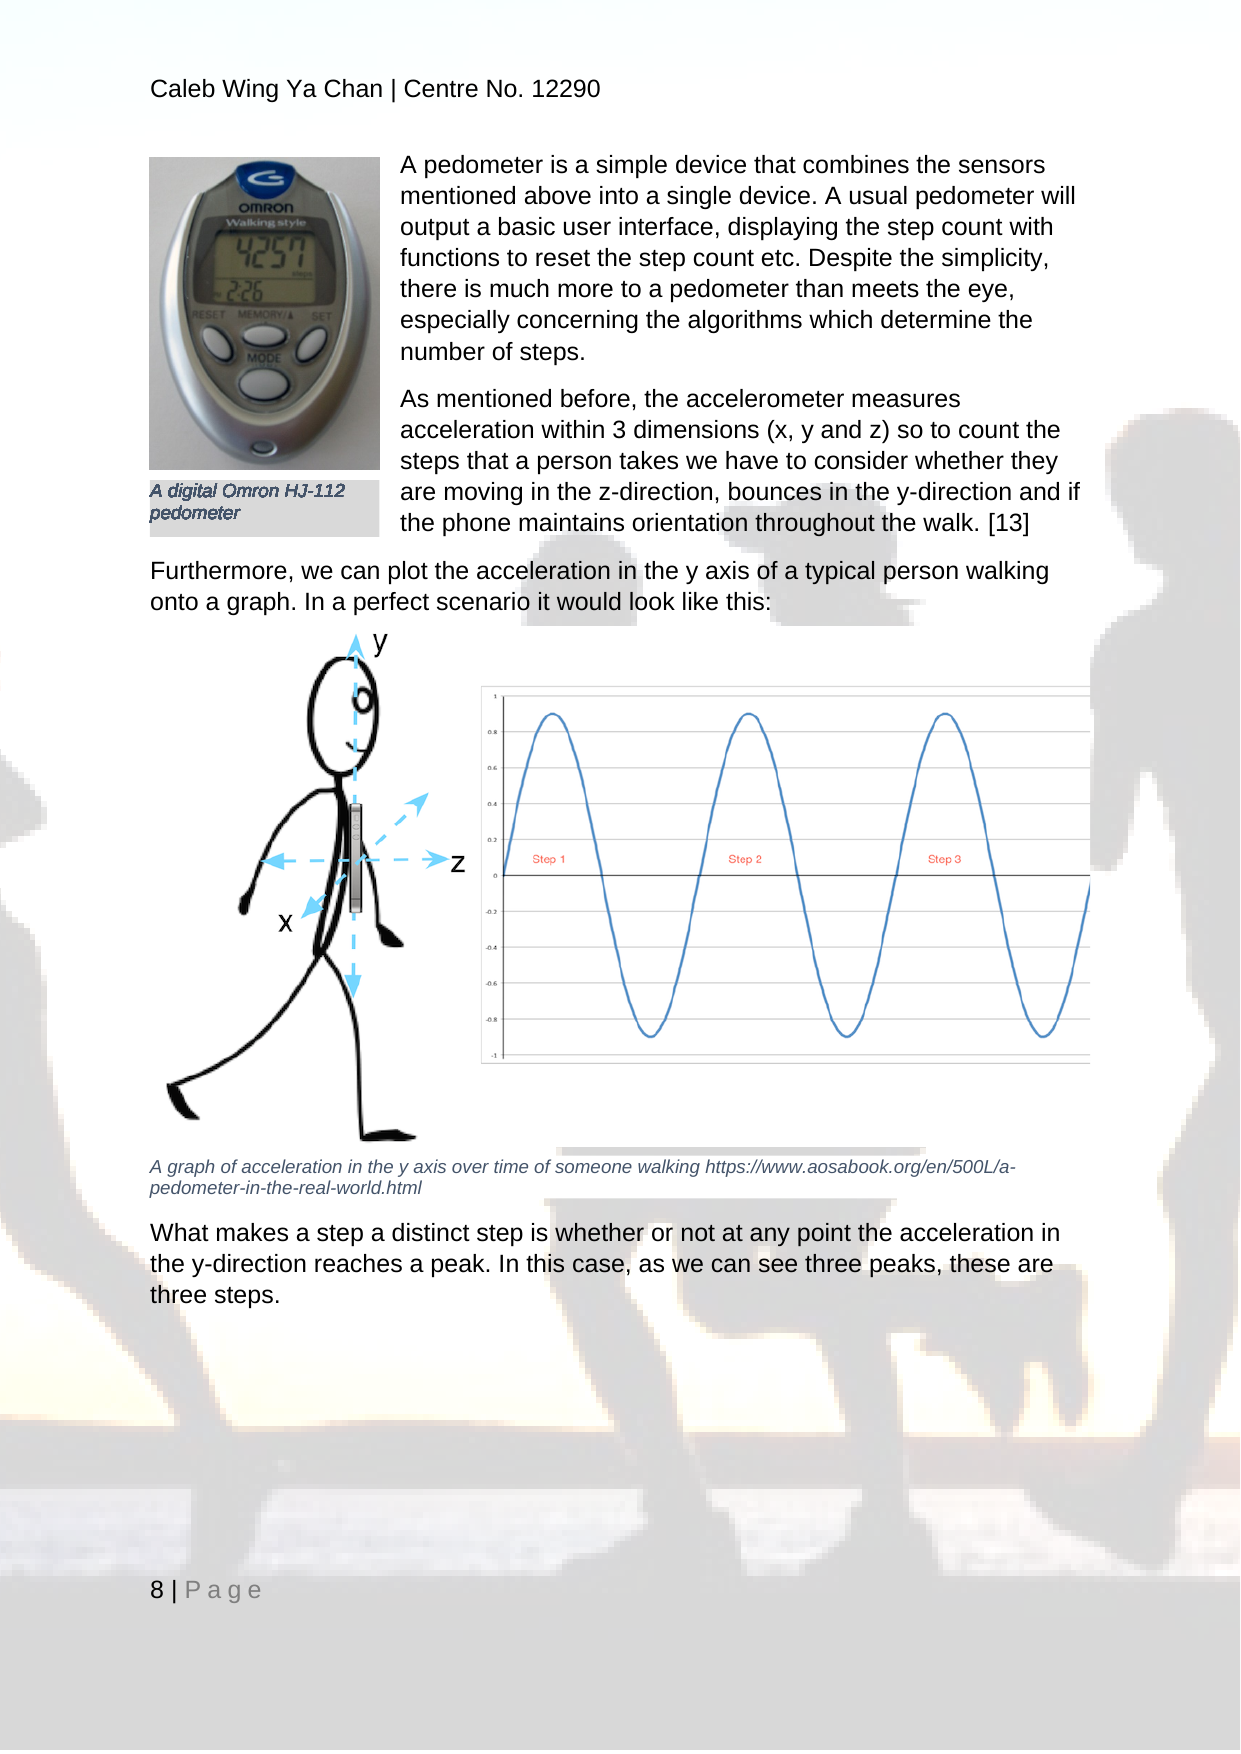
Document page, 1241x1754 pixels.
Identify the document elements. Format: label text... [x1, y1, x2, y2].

picture [150, 626, 1091, 1147]
text A pedometer is a simple device that combines the sensors mentioned above into a single device. A usual pedometer will output a basic user interface, displaying the step count with functions to reset the step count etc. Despite the simplicity, there is much more to a pedometer than meets the eye, especially concerning the algorithms which determine the number of steps. [150, 150, 1090, 365]
picture [149, 157, 380, 470]
text What makes a step a distinct step is whether or not at any point the acceleration in the y-direction reaches a peak. In this case, as we can see three peaks, these are three steps. [150, 1199, 1090, 1308]
text Furthermore, we can plot the acceleration in the y axis of a typical person walking onto a graph. In a perfect scenario it would look like this: [150, 556, 1090, 616]
text As mentioned before, the accelerometer measures acceleration within 3 dimensions (x, y and z) so to count the steps that a person takes we have to consider whether they are moving in the z-direction, bounces in the y-direction and if the phone maintains orientation throughout the walk. [150, 384, 1090, 537]
